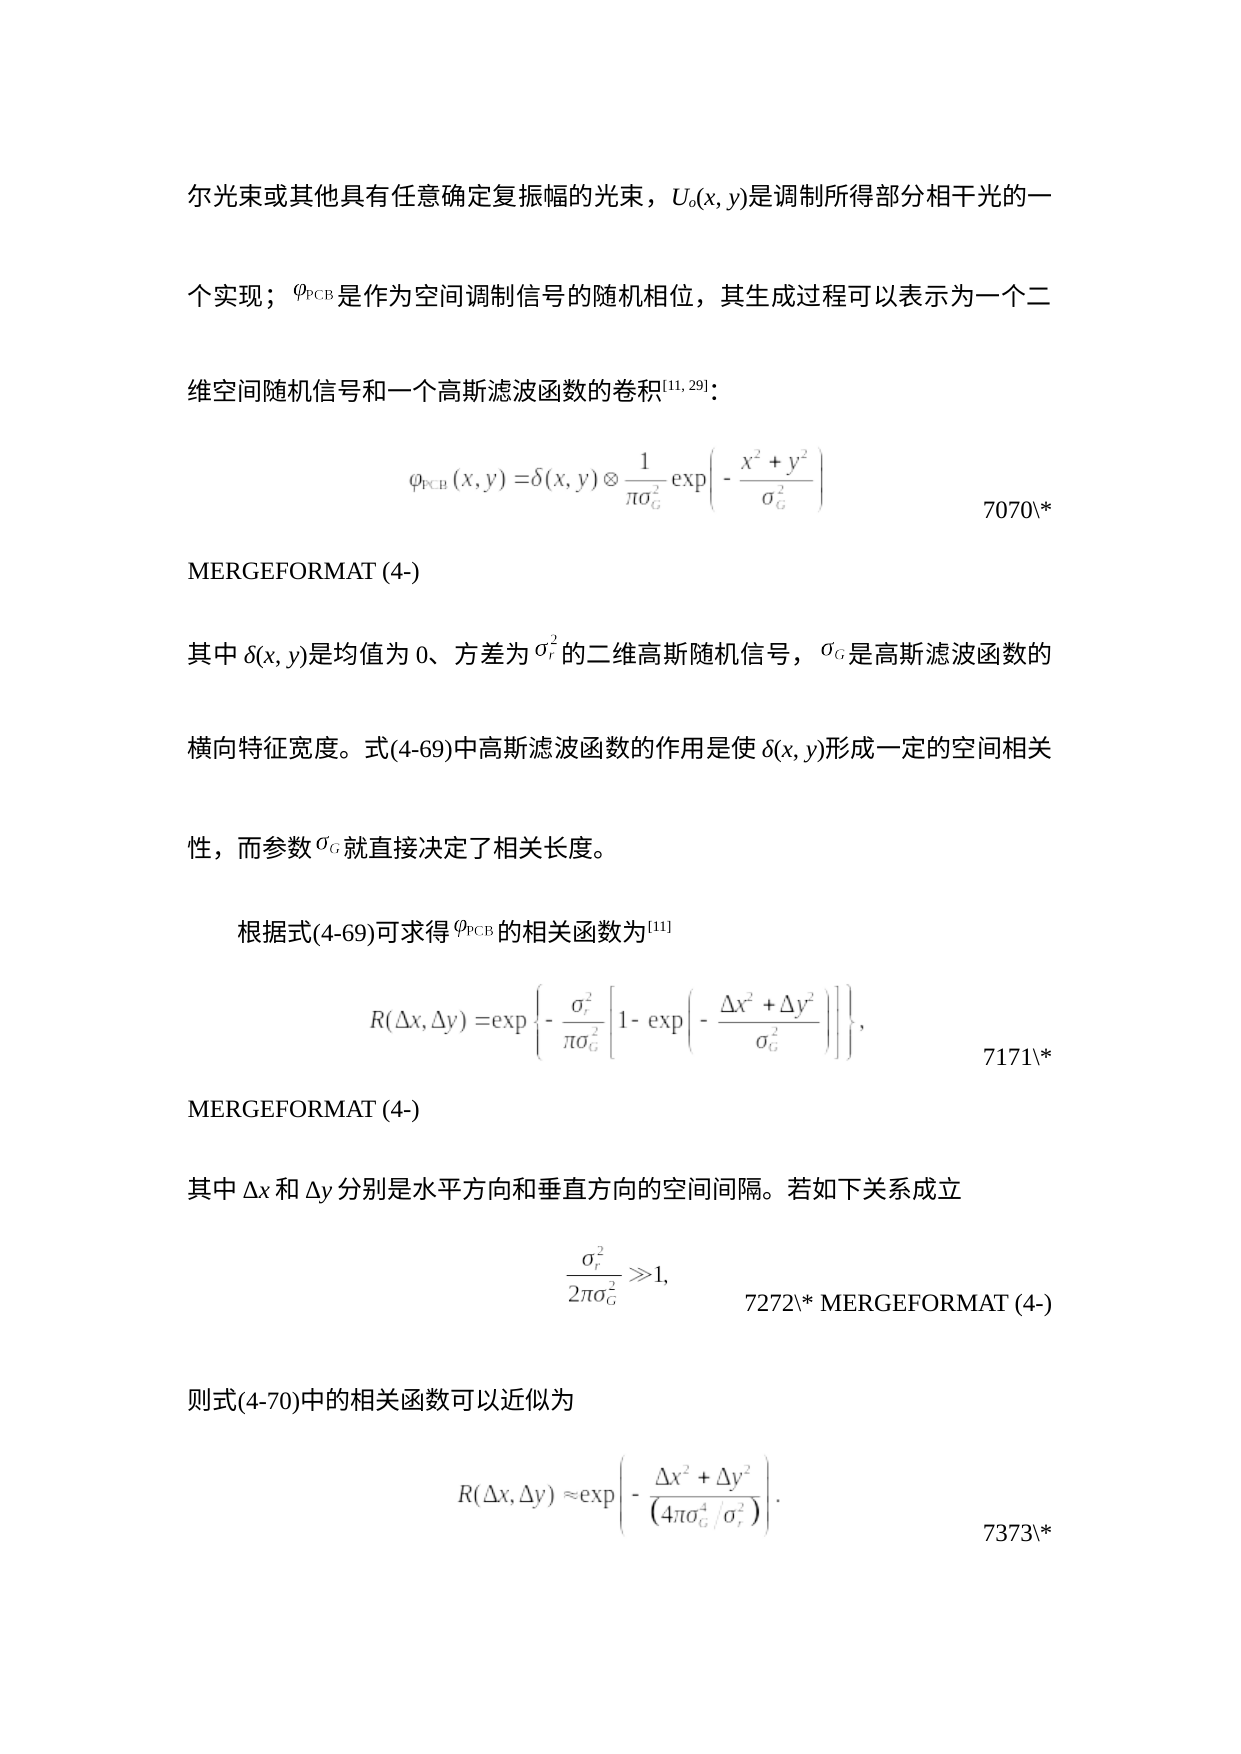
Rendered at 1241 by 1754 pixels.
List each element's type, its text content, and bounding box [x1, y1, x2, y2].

text 则式(4-70)中的相关函数可以近似为 [187, 1366, 1053, 1431]
text 根据式(4-69)可求得的相关函数为[11] [187, 895, 1053, 960]
text 其中Δx和Δy分别是水平方向和垂直方向的空间间隔。若如下关系成立 [187, 1155, 1053, 1220]
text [187, 162, 1053, 422]
text 其中δ(x, y)是均值为0、方差为的二维高斯随机信号，是高斯滤波函数的横向特征宽度。式(4-69)中高斯滤波函数的作用是使δ(x, y)形成一定的空间相关性，而参数就直接决定了相关长度。 [187, 617, 1053, 877]
